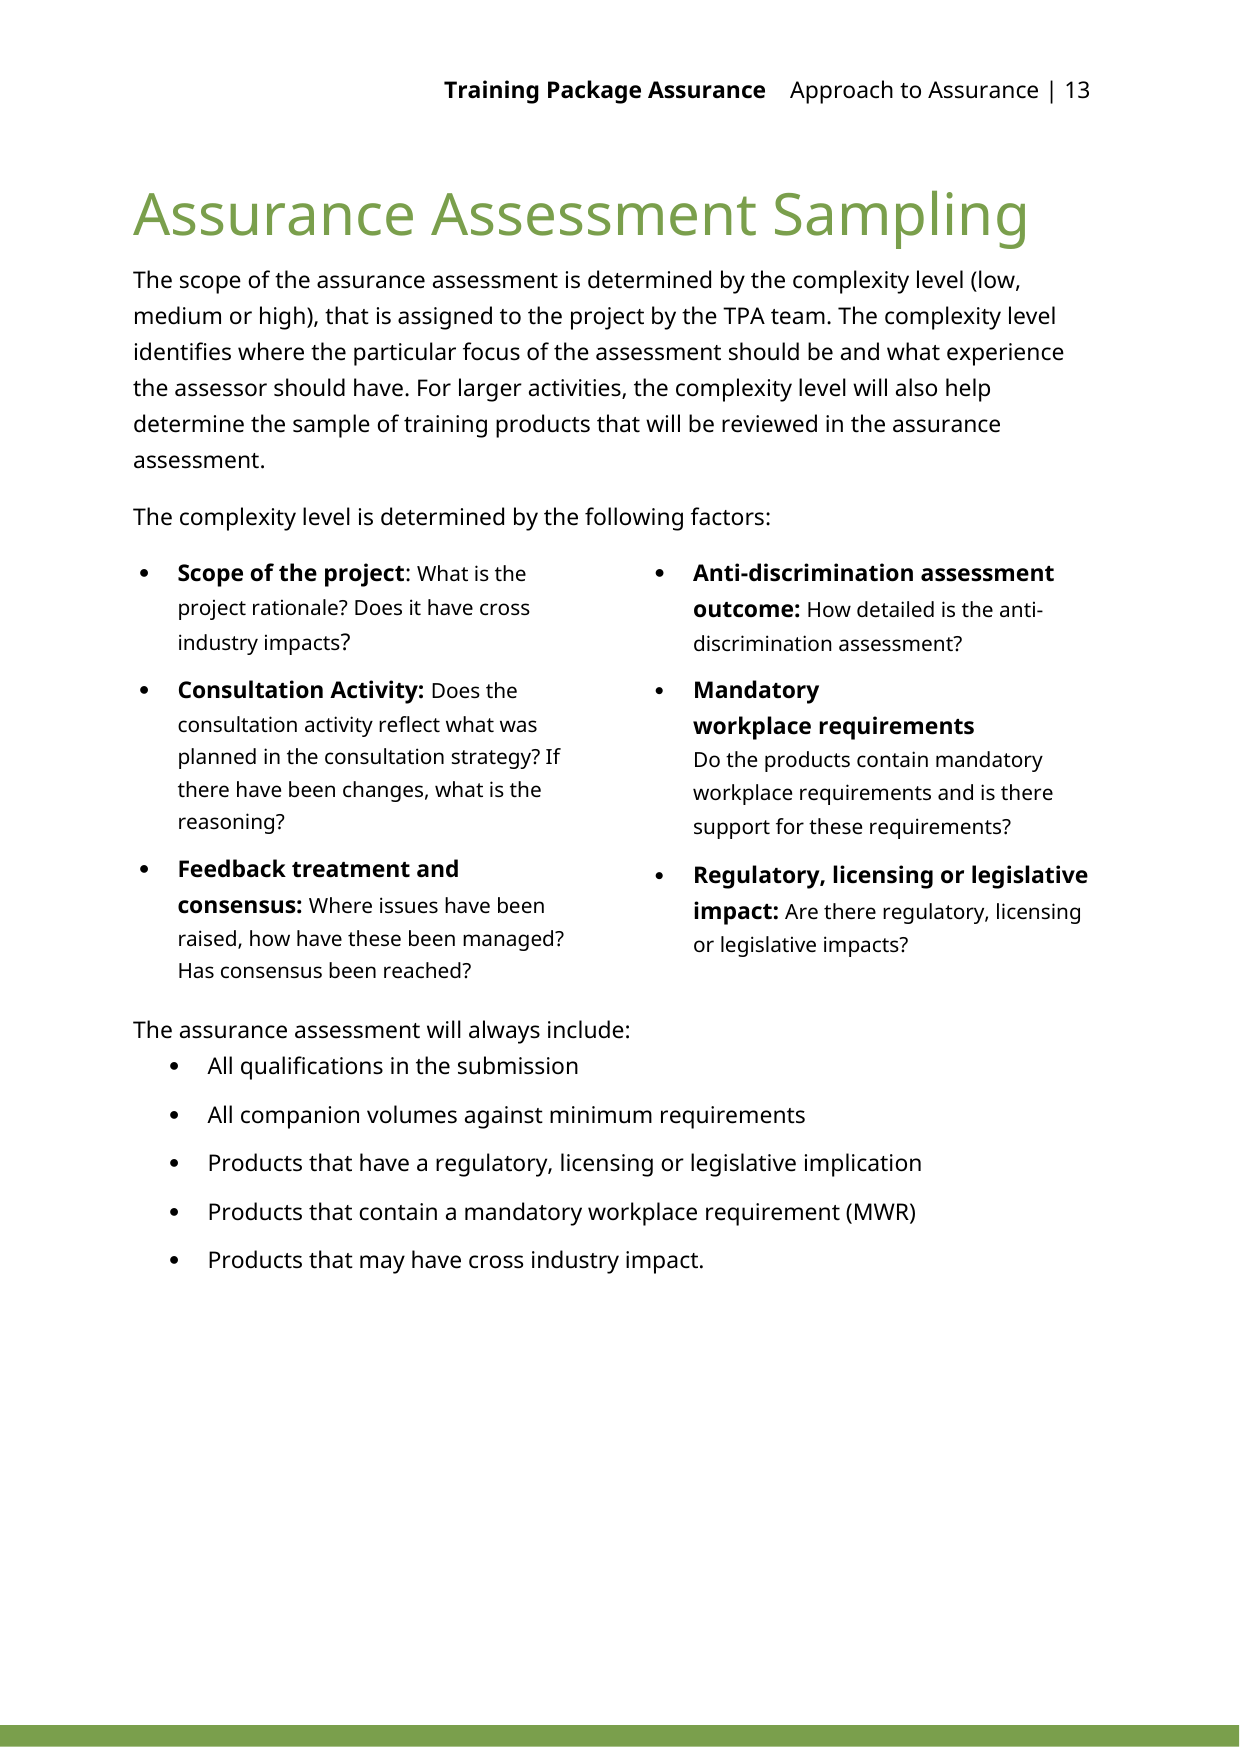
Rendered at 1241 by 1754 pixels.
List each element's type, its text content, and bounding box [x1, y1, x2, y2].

subtitle The assurance assessment will always include: [133, 1014, 1090, 1045]
list All qualifications in the submission [170, 1050, 1090, 1081]
list Regulatory, licensing or legislative impact: Are there regulatory, licensing or legislative impacts? [656, 859, 1090, 958]
text The scope of the assurance assessment is determined by the complexity level (low, medium or high), that is assigned to the project by the TPA team. The complexity level identifies where the particular focus of the assessment should be and what experience the assessor should have. For larger activities, the complexity level will also help determine the sample of training products that will be reviewed in the assurance assessment. [133, 264, 1090, 475]
list Feedback treatment and consensus: Where issues have been raised, how have these been managed? Has consensus been reached? [140, 853, 575, 985]
list Mandatory workplace requirements Do the products contain mandatory workplace requirements and is there support for these requirements? [656, 674, 1090, 842]
list All companion volumes against minimum requirements [170, 1098, 1090, 1130]
list Products that may have cross industry impact. [170, 1244, 1090, 1275]
list Consultation Activity: Does the consultation activity reflect what was planned in the consultation strategy? If there have been changes, what is the reasoning? [140, 674, 575, 836]
list Anti-discrimination assessment outcome: How detailed is the anti-discrimination assessment? [656, 557, 1090, 657]
list Scope of the project: What is the project rationale? Does it have cross industry impacts? [140, 557, 575, 657]
text The complexity level is determined by the following factors: [133, 501, 1090, 532]
subtitle Assurance Assessment Sampling [133, 173, 1090, 252]
list Products that have a regulatory, licensing or legislative implication [170, 1147, 1090, 1178]
list Products that contain a mandatory workplace requirement (MWR) [170, 1195, 1090, 1227]
